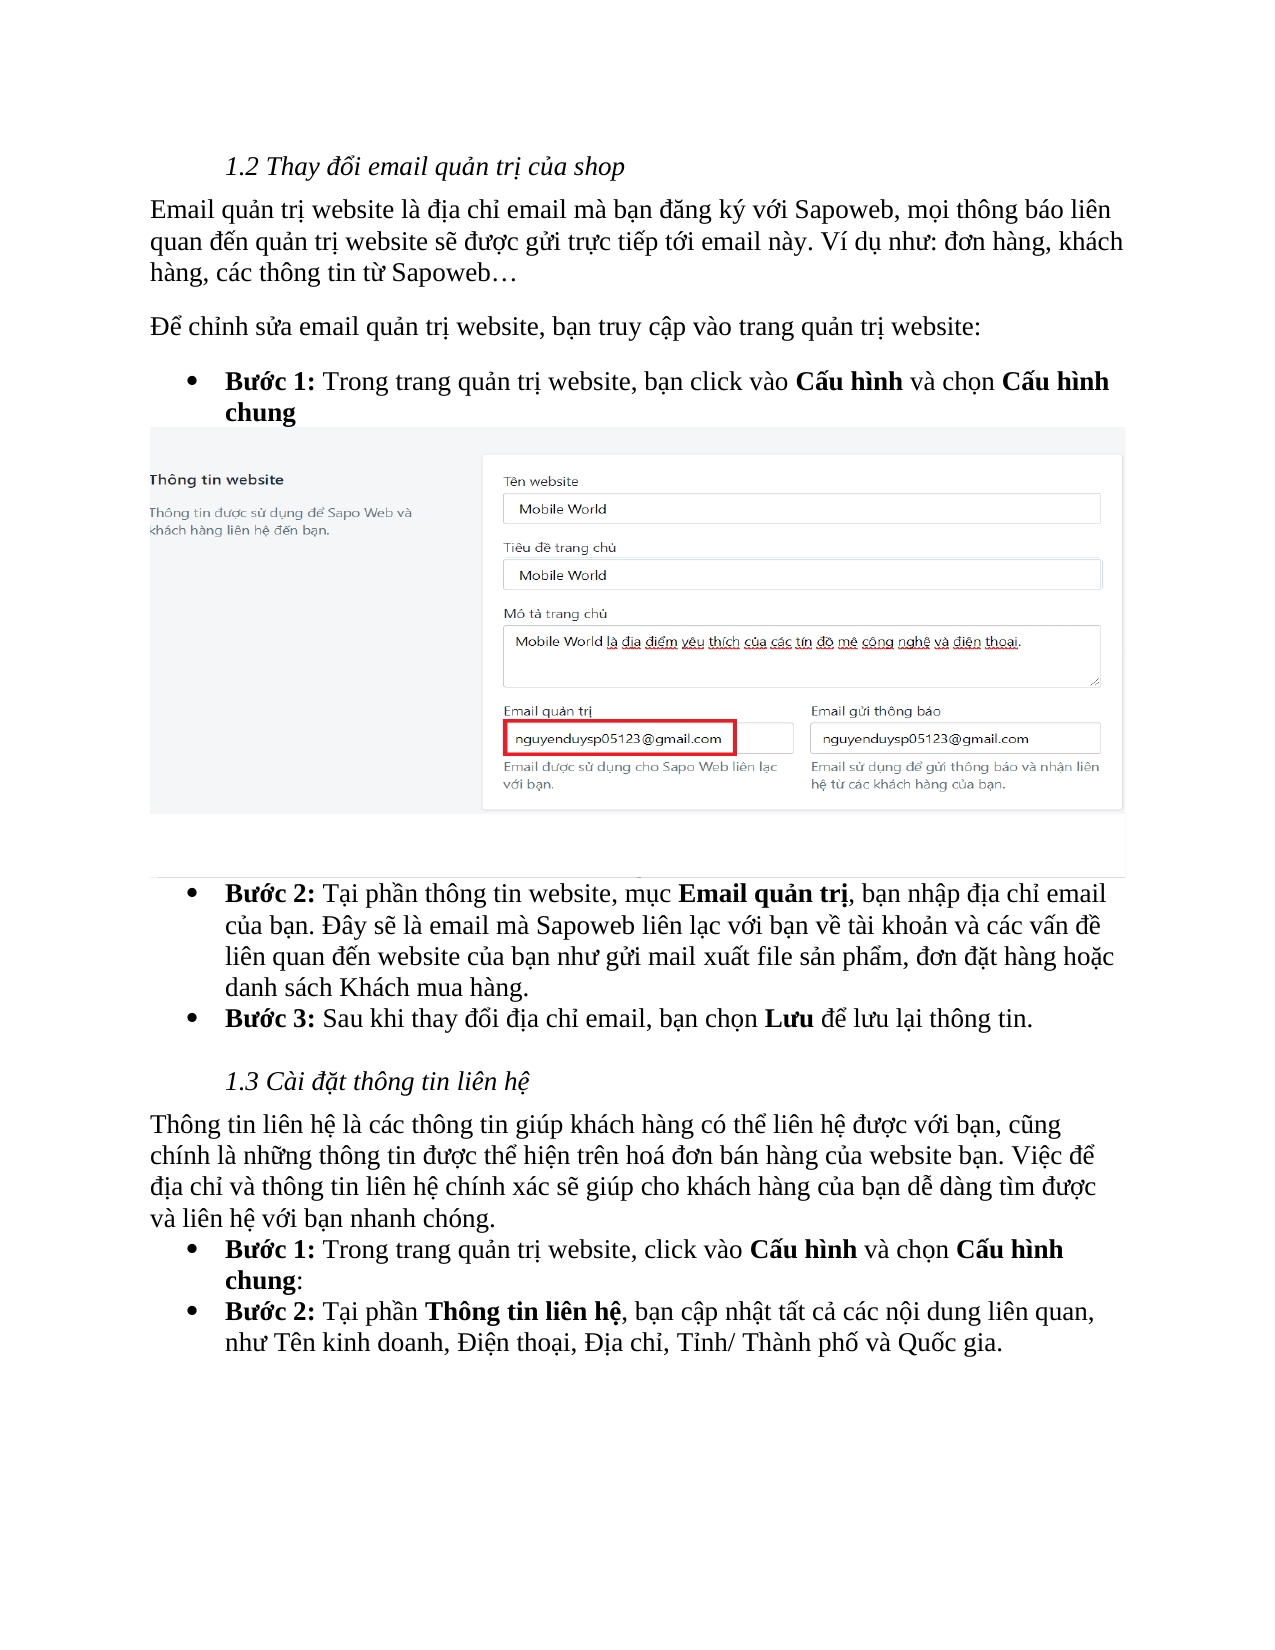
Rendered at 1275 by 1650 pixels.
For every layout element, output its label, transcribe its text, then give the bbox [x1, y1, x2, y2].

picture [150, 427, 1125, 878]
text Email quản trị website là địa chỉ email mà bạn đăng ký với Sapoweb, mọi thông báo liên quan đến quản trị website sẽ được gửi trực tiếp tới email này. Ví dụ như: đơn hàng, khách hàng, các thông tin từ Sapoweb… [150, 194, 1125, 287]
text Thông tin liên hệ là các thông tin giúp khách hàng có thể liên hệ được với bạn, cũng chính là những thông tin được thể hiện trên hoá đơn bán hàng của website bạn. Việc để địa chỉ và thông tin liên hệ chính xác sẽ giúp cho khách hàng của bạn dễ dàng tìm được và liên hệ với bạn nhanh chóng. [496, 1108, 1125, 1233]
text Thay đổi email quản trị của shop [225, 150, 1125, 181]
list Bước 2: Tại phần thông tin website, mục Email quản trị, bạn nhập địa chỉ email của bạn. Đây sẽ là email mà Sapoweb liên lạc với bạn về tài khoản và các vấn đề liên quan đến website của bạn như gửi mail xuất file sản phẩm, đơn đặt hàng hoặc danh sách Khách mua hàng. [187, 878, 1125, 1002]
text Cài đặt thông tin liên hệ [225, 1064, 1125, 1096]
list Bước 1: Trong trang quản trị website, click vào Cấu hình và chọn Cấu hình chung: [187, 1233, 1125, 1295]
list Bước 1: Trong trang quản trị website, bạn click vào Cấu hình và chọn Cấu hình chung [187, 365, 1125, 427]
text Để chỉnh sửa email quản trị website, bạn truy cập vào trang quản trị website: [150, 311, 1125, 342]
list Bước 3: Sau khi thay đổi địa chỉ email, bạn chọn Lưu để lưu lại thông tin. [187, 1002, 1125, 1033]
list Bước 2: Tại phần Thông tin liên hệ, bạn cập nhật tất cả các nội dung liên quan, như Tên kinh doanh, Điện thoại, Địa chỉ, Tỉnh/ Thành phố và Quốc gia. [187, 1295, 1125, 1358]
